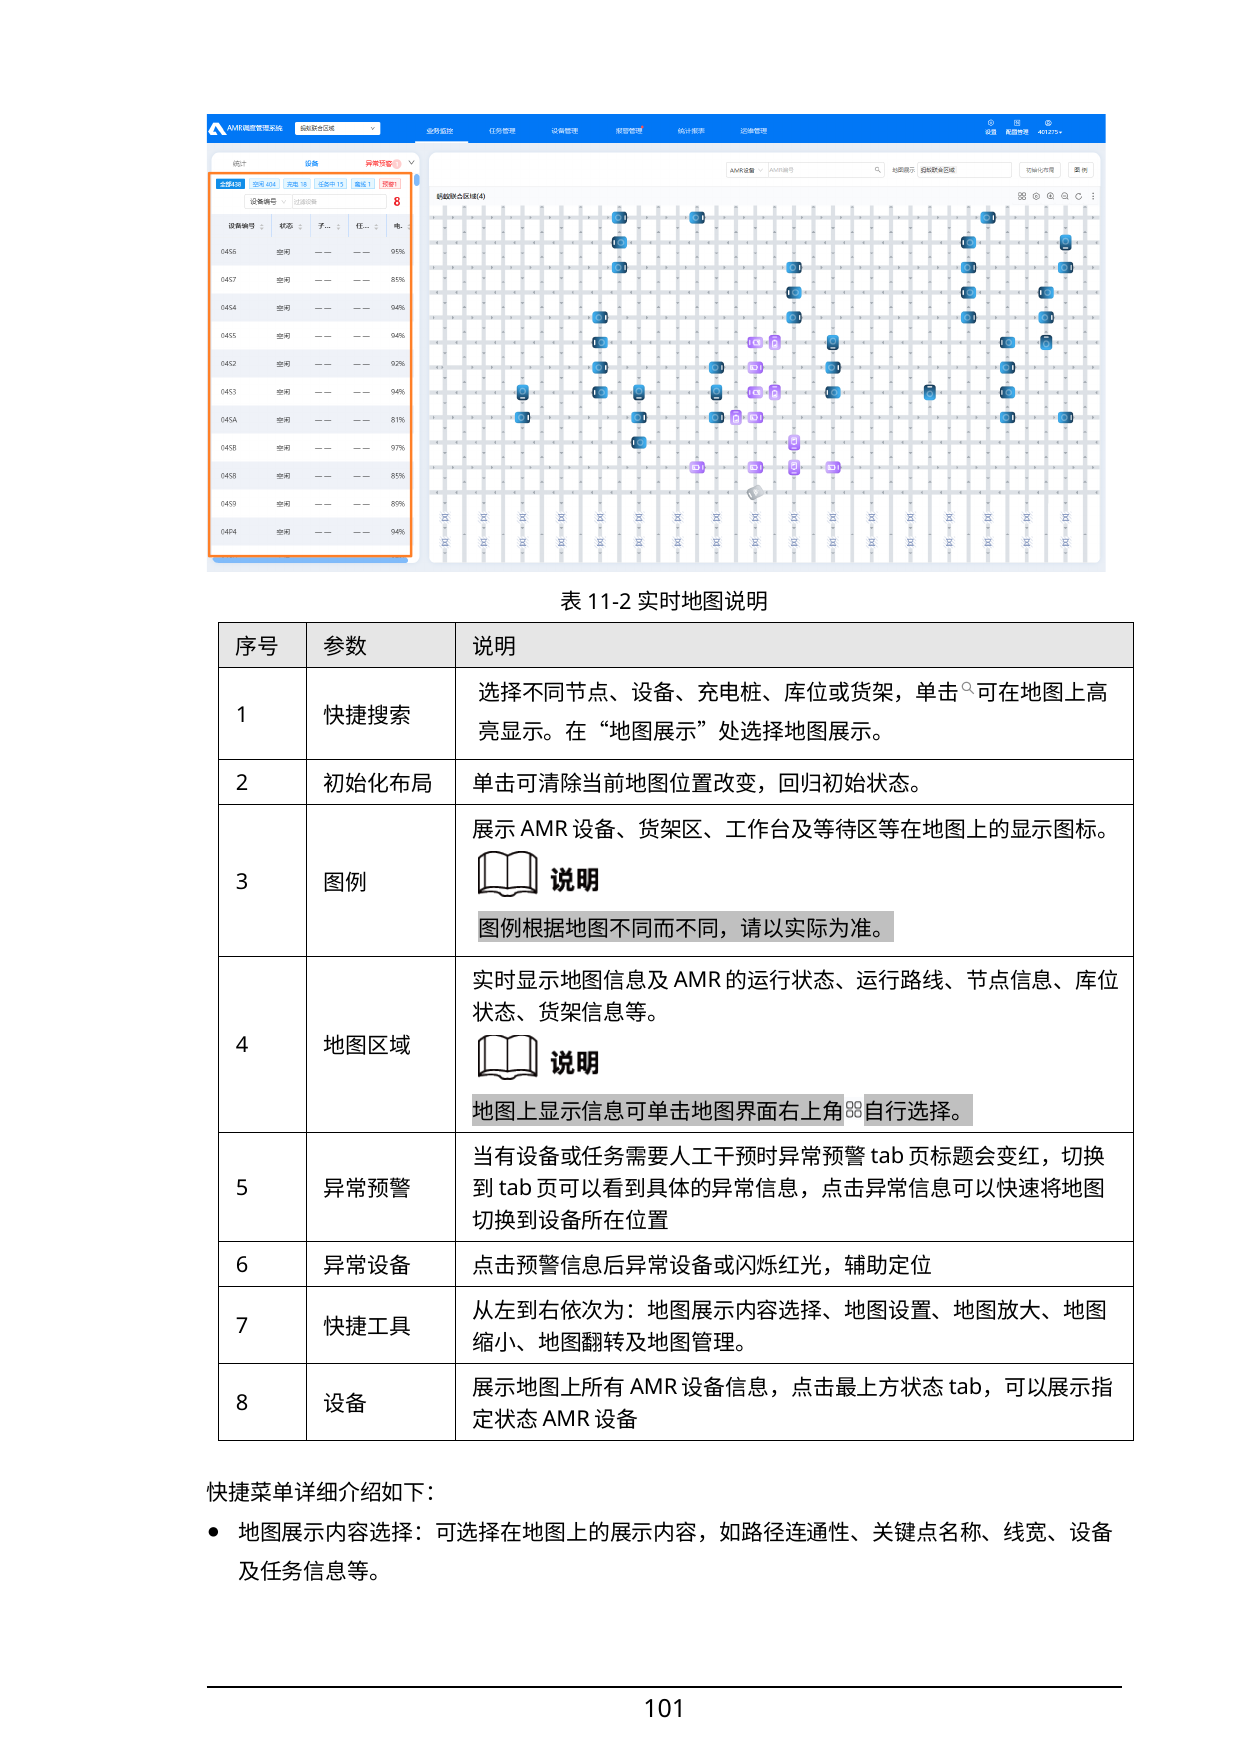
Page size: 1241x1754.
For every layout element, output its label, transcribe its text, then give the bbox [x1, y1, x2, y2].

table_cell 1 [219, 668, 306, 759]
table_cell 展示地图上所有AMR设备信息，点击最上方状态tab，可以展示指定状态AMR设备 [456, 1364, 1133, 1440]
text ● 地图展示内容选择：可选择在地图上的展示内容，如路径连通性、关键点名称、线宽、设备及任务信息等。 [207, 1514, 1122, 1586]
table_cell 设备 [307, 1364, 455, 1440]
text 快捷菜单详细介绍如下： [207, 1475, 1122, 1507]
table_cell 异常预警 [307, 1133, 455, 1241]
table_cell 快捷搜索 [307, 668, 455, 759]
table_header 参数 [307, 623, 455, 667]
table_cell 3 [219, 805, 306, 956]
table_cell 2 [219, 760, 306, 804]
table_cell 从左到右依次为：地图展示内容选择、地图设置、地图放大、地图缩小、地图翻转及地图管理。 [456, 1287, 1133, 1363]
table_cell 6 [219, 1242, 306, 1286]
table_cell 当有设备或任务需要人工干预时异常预警tab页标题会变红，切换到tab页可以看到具体的异常信息，点击异常信息可以快速将地图切换到设备所在位置 [456, 1133, 1133, 1241]
picture [844, 1097, 864, 1120]
table_cell 4 [219, 957, 306, 1132]
table_cell 展示AMR设备、货架区、工作台及等待区等在地图上的显示图标。 图例根据地图不同而不同，请以实际为准。 [456, 805, 1133, 956]
picture [478, 1035, 599, 1080]
table_header 说明 [456, 623, 1133, 667]
picture [478, 851, 599, 897]
table_cell 点击预警信息后异常设备或闪烁红光，辅助定位 [456, 1242, 1133, 1286]
table_cell 8 [219, 1364, 306, 1440]
table_cell 异常设备 [307, 1242, 455, 1286]
text 表11-2 实时地图说明 [207, 584, 1122, 616]
table_cell 7 [219, 1287, 306, 1363]
table_cell 地图区域 [307, 957, 455, 1132]
table_cell 快捷工具 [307, 1287, 455, 1363]
table_cell 实时显示地图信息及AMR的运行状态、运行路线、节点信息、库位状态、货架信息等。 地图上显示信息可单击地图界面右上角自行选择。 [456, 957, 1133, 1132]
table_cell 选择不同节点、设备、充电桩、库位或货架，单击可在地图上高亮显示。在“地图展示”处选择地图展示。 [456, 668, 1133, 759]
picture [206, 114, 1106, 572]
table_cell 图例 [307, 805, 455, 956]
table_cell 初始化布局 [307, 760, 455, 804]
picture [959, 677, 977, 700]
table_header 序号 [219, 623, 306, 667]
table_cell 5 [219, 1133, 306, 1241]
table_cell 单击可清除当前地图位置改变，回归初始状态。 [456, 760, 1133, 804]
